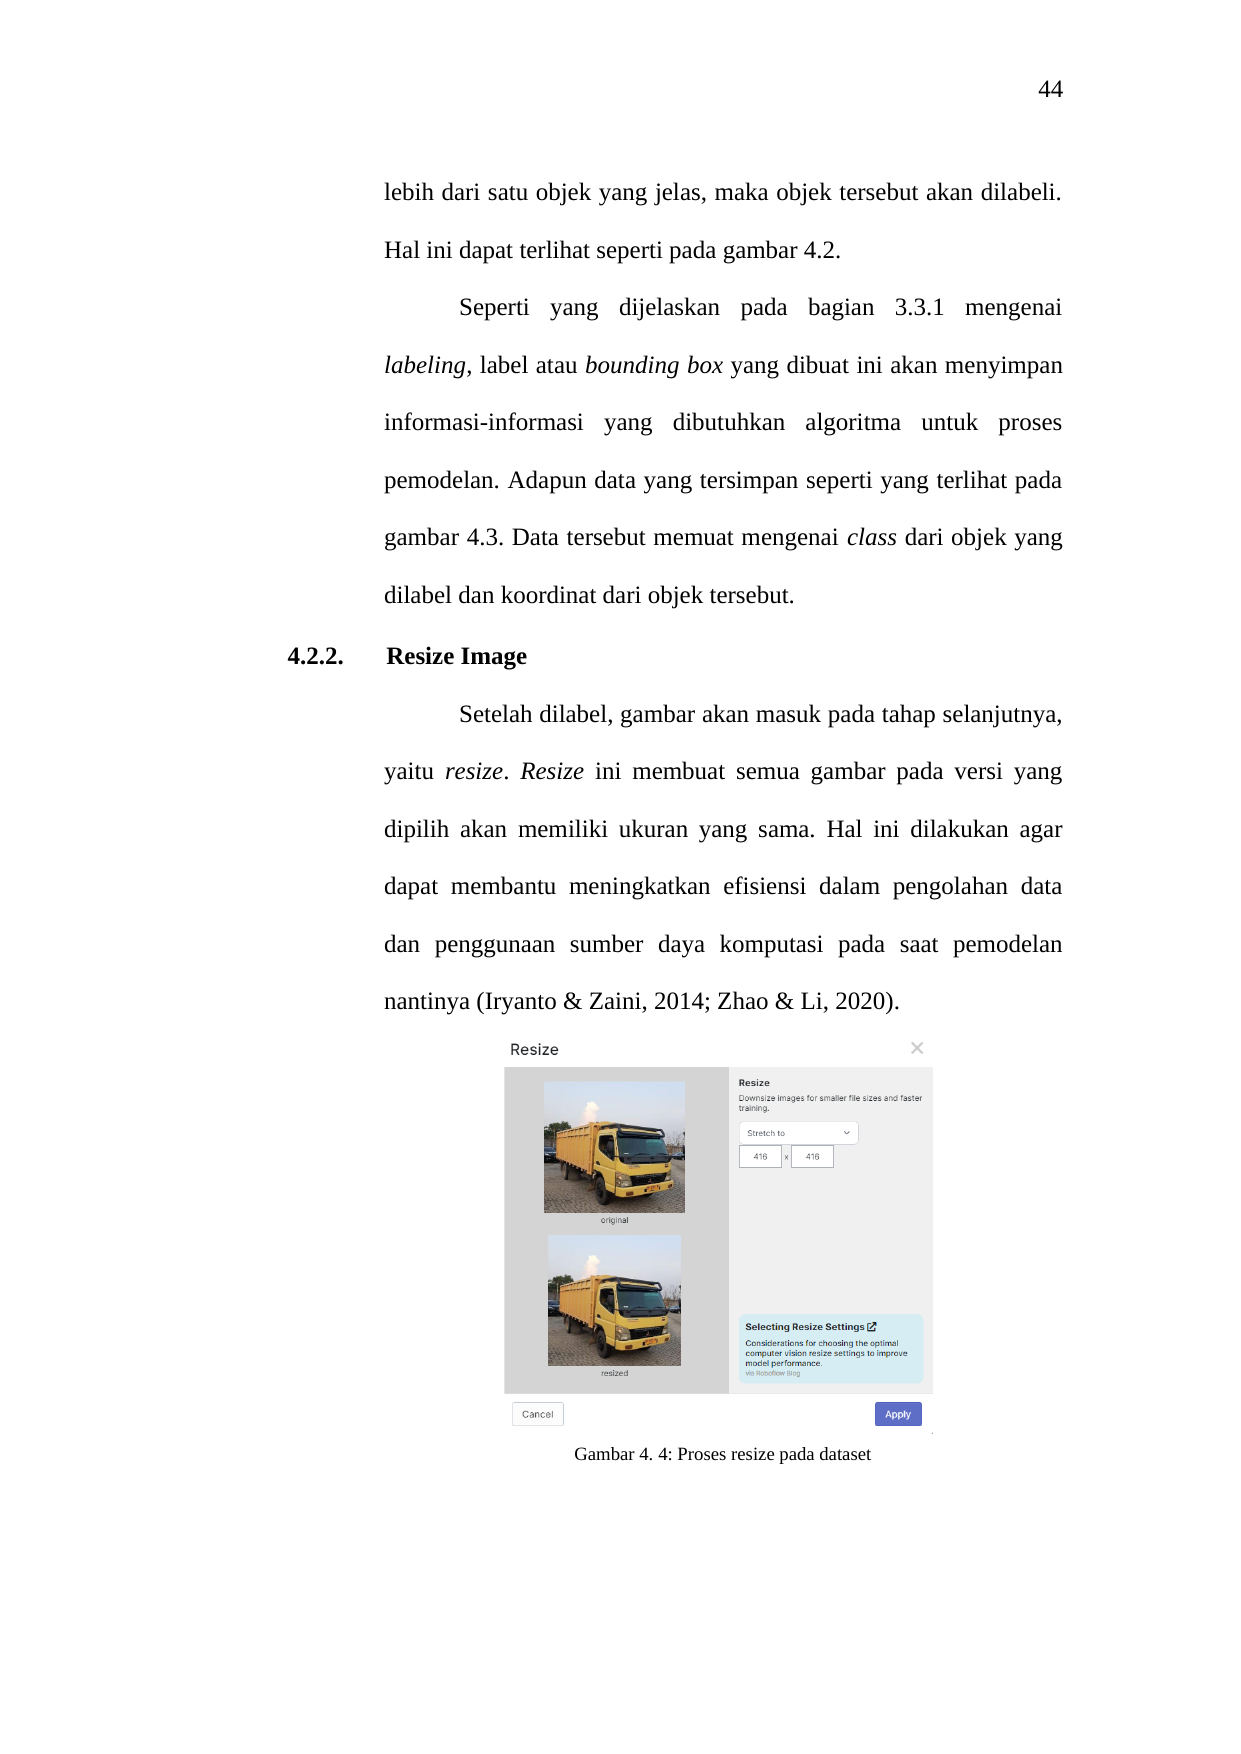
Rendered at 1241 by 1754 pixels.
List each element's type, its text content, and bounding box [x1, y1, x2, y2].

text Pada tahap ini, gambar yang sebelumnya sudah diunggah ke workshop Roboflow akan dilakukan annotate atau pelabelan objek yang terdapat di dalam gambar. Pelabelan pada sebuah gambar tidak terpaku hanya pada satu objek. Jika di dalam gambar terdapat lebih dari satu objek yang jelas, maka objek tersebut akan dilabeli. Hal ini dapat terlihat seperti pada gambar 4.2. [384, 177, 1063, 263]
text Setelah dilabel, gambar akan masuk pada tahap selanjutnya, yaitu resize. Resize ini membuat semua gambar pada versi yang dipilih akan memiliki ukuran yang sama. Hal ini dilakukan agar dapat membantu meningkatkan efisiensi dalam pengolahan data dan penggunaan sumber daya komputasi pada saat pemodelan nantinya . [384, 699, 1063, 1015]
text Seperti yang dijelaskan pada bagian 3.3.1 mengenai labeling, label atau bounding box yang dibuat ini akan menyimpan informasi-informasi yang dibutuhkan algoritma untuk proses pemodelan. Adapun data yang tersimpan seperti yang terlihat pada gambar 4.3. Data tersebut memuat mengenai class dari objek yang dilabel dan koordinat dari objek tersebut. [384, 292, 1063, 608]
subtitle Resize Image [287, 641, 1063, 670]
picture [504, 1035, 933, 1434]
